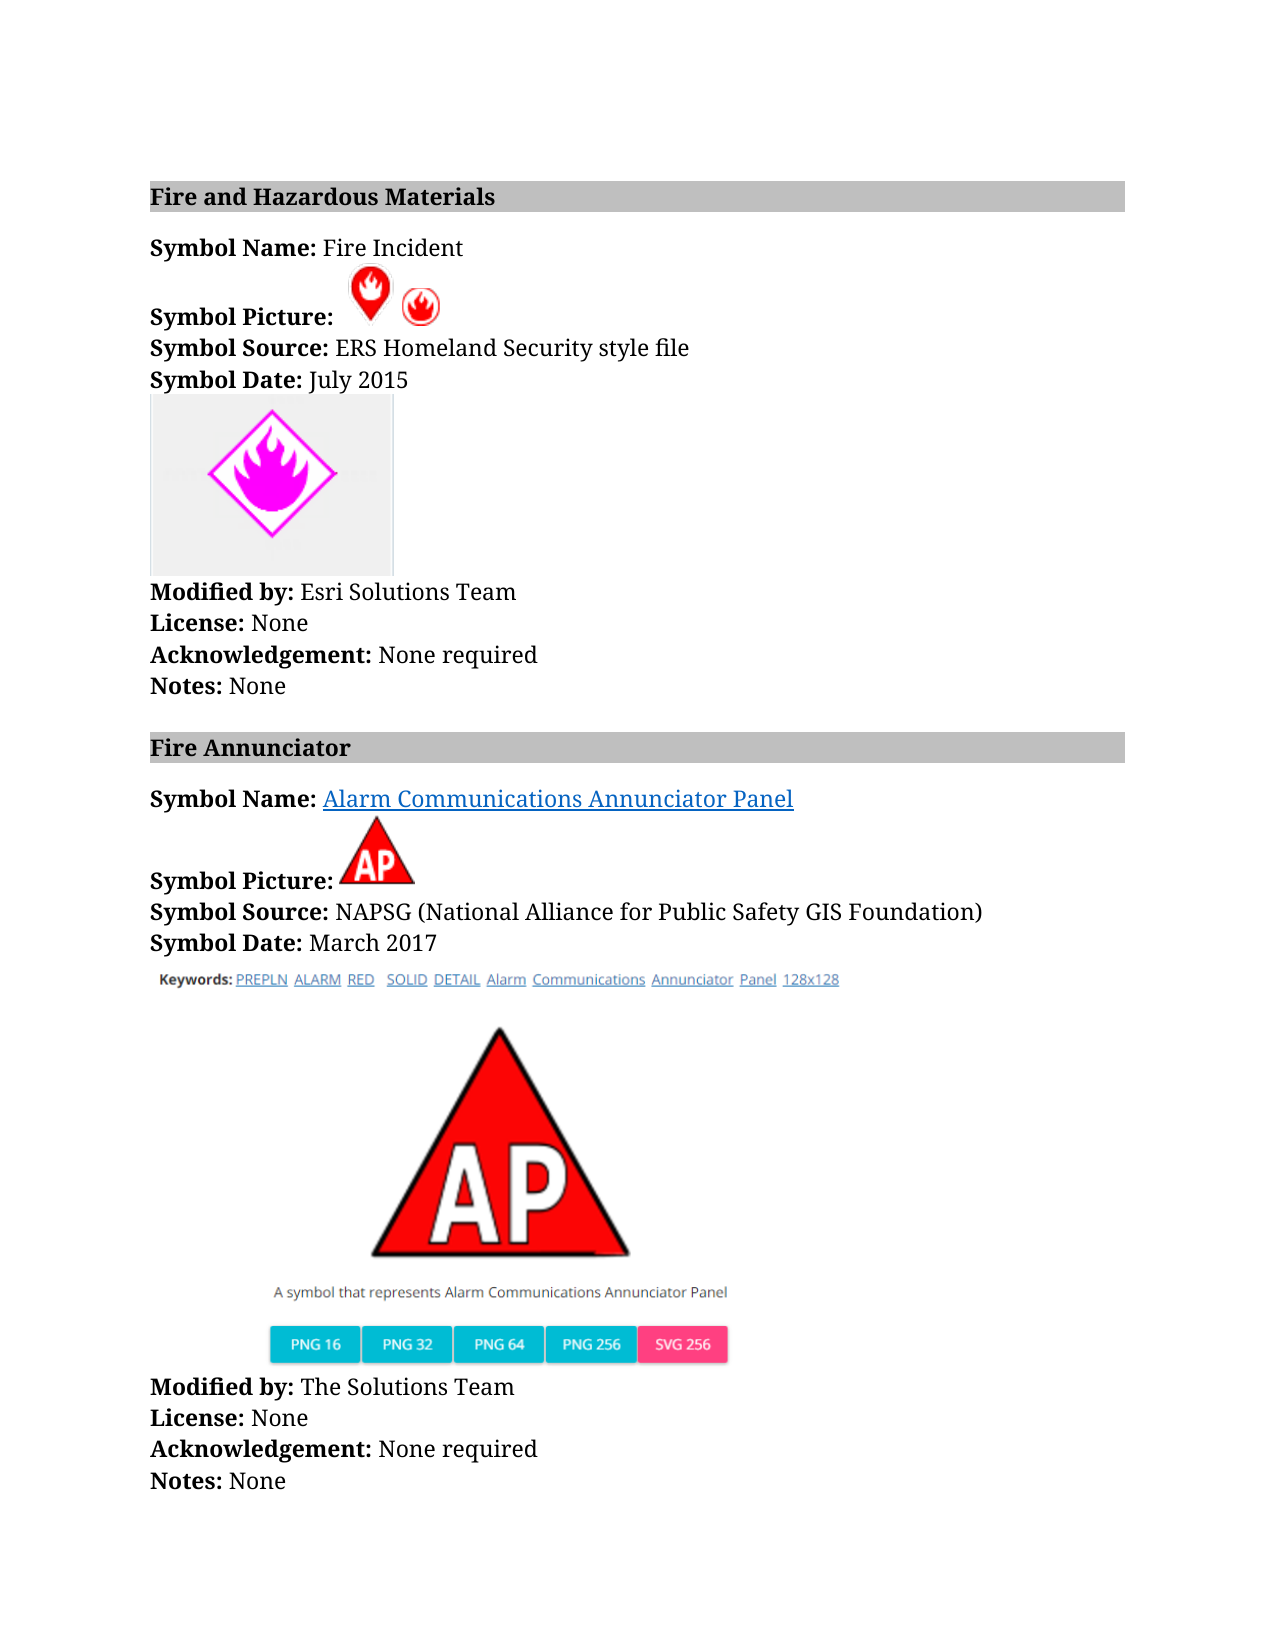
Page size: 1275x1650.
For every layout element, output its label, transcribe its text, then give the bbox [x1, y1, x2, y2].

picture [150, 958, 847, 1371]
text Modified by: Esri Solutions Team [150, 576, 1125, 607]
text Symbol Name: Fire Incident [150, 232, 1125, 263]
text Fire and Hazardous Materials [150, 181, 1125, 212]
picture [339, 262, 440, 326]
text Notes: None [150, 1464, 1125, 1496]
text Fire Annunciator [150, 732, 1125, 763]
text Symbol Date: July 2015 [150, 363, 1125, 395]
text Symbol Name: Alarm Communications Annunciator Panel [150, 783, 1125, 814]
picture [339, 813, 415, 889]
text License: None [150, 607, 1125, 638]
text Symbol Picture: [150, 263, 1125, 332]
text Notes: None [150, 670, 1125, 701]
text License: None [150, 1402, 1125, 1433]
text Symbol Source: NAPSG (National Alliance for Public Safety GIS Foundation) [150, 896, 1125, 927]
text Acknowledgement: None required [150, 1433, 1125, 1464]
text Symbol Source: ERS Homeland Security style file [150, 332, 1125, 363]
picture [150, 394, 394, 576]
text Acknowledgement: None required [150, 638, 1125, 670]
text Symbol Date: March 2017 [150, 927, 1125, 958]
text Symbol Picture: [150, 814, 1125, 896]
text Modified by: The Solutions Team [150, 1371, 1125, 1402]
